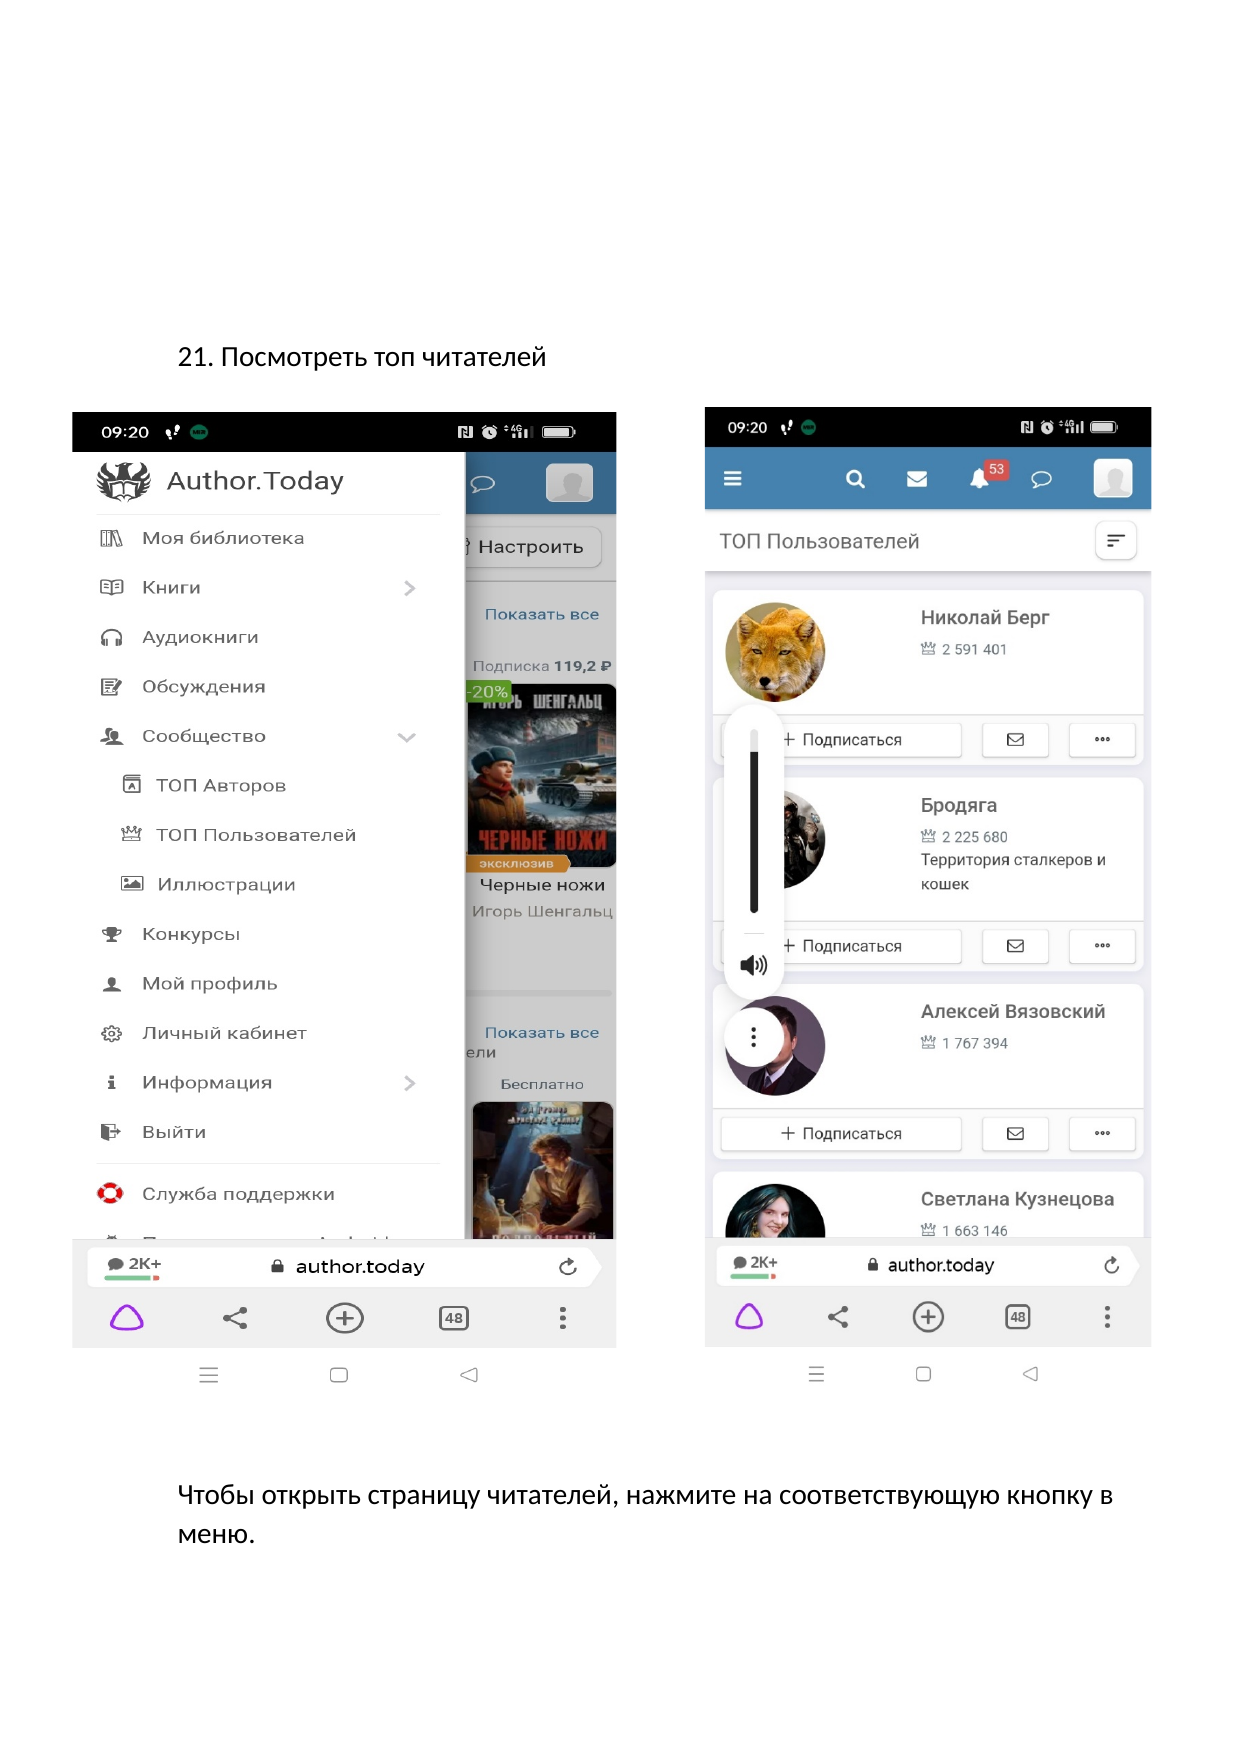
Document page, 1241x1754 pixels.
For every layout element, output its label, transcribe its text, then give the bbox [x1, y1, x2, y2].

picture [704, 407, 1152, 1401]
text Чтобы открыть страницу читателей, нажмите на соответствующую кнопку в меню. [177, 1476, 1152, 1550]
picture [72, 412, 617, 1402]
text 21. Посмотреть топ читателей [177, 338, 1152, 374]
